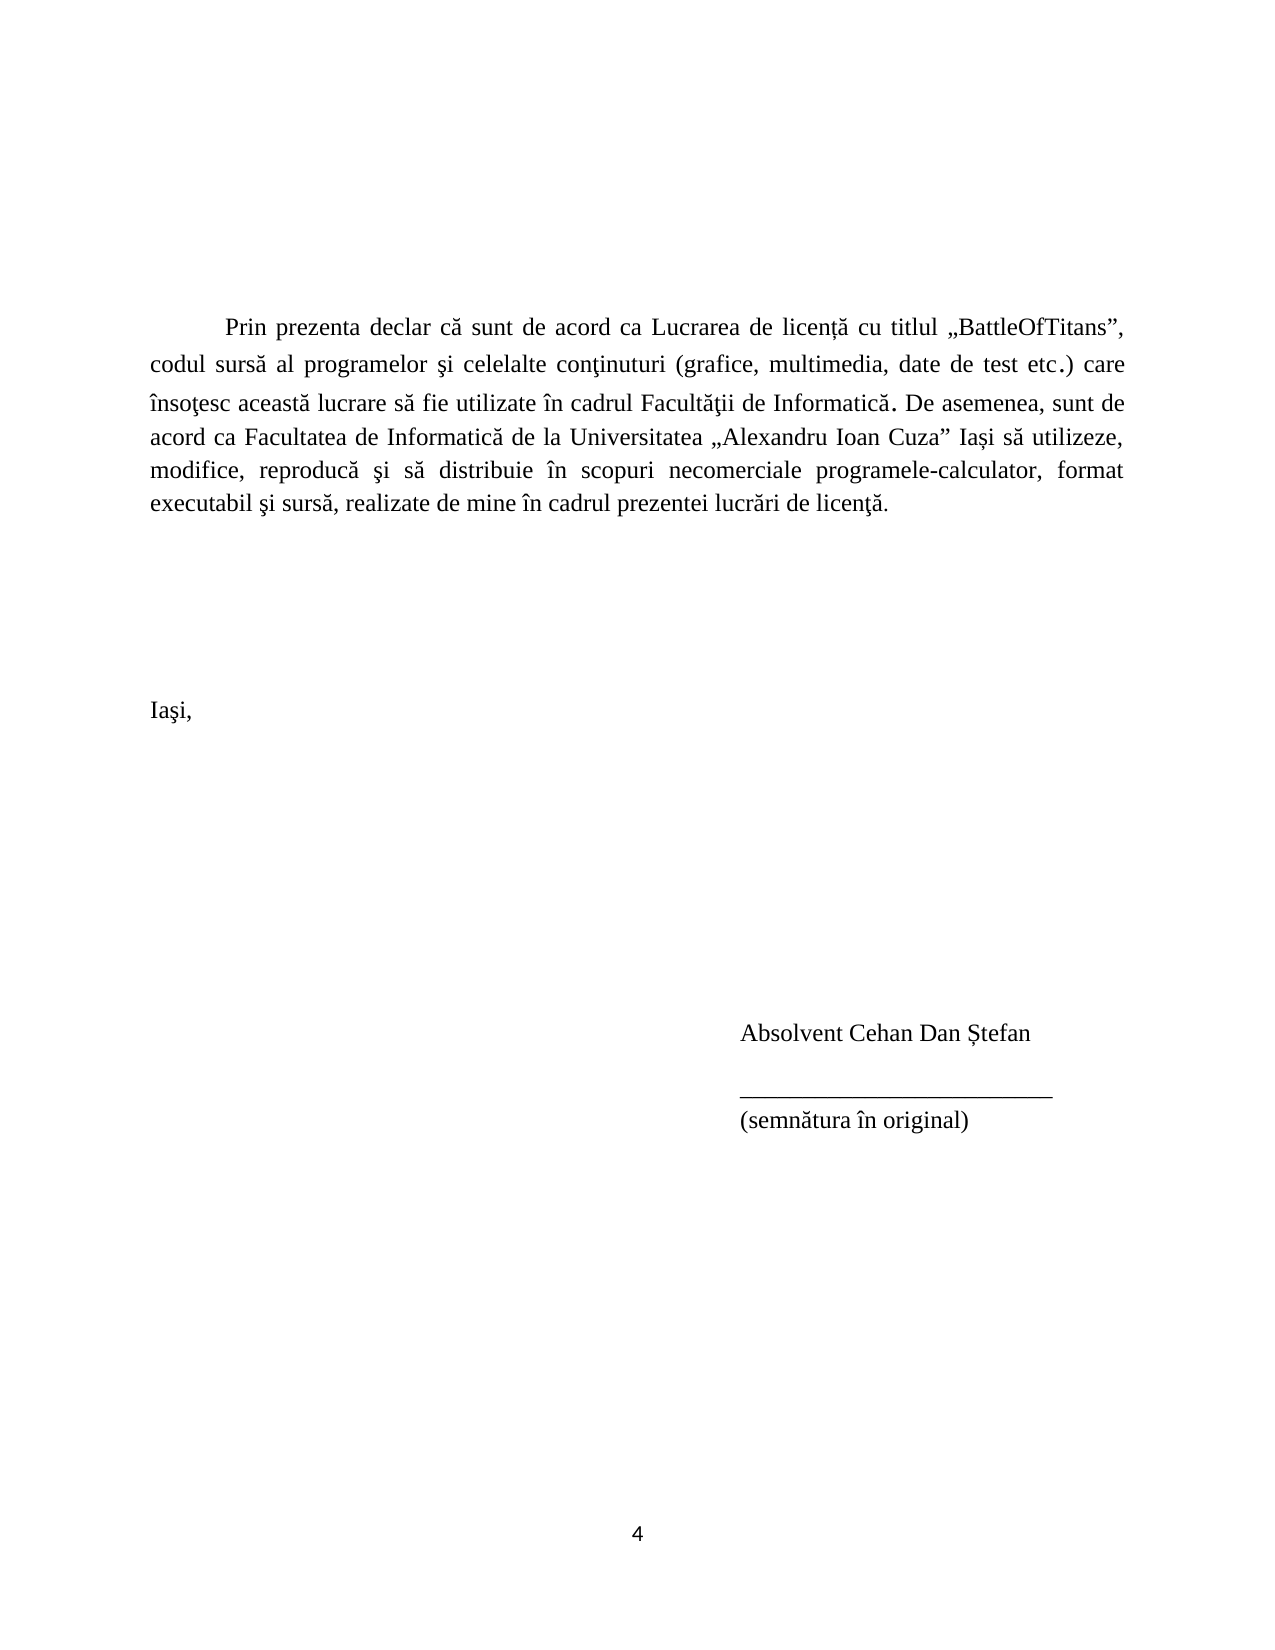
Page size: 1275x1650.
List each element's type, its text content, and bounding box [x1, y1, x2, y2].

text Iaşi, [150, 695, 1125, 723]
text _________________________ (semnătura în original) [740, 1072, 1125, 1133]
text Prin prezenta declar că sunt de acord ca Lucrarea de licență cu titlul „BattleOfTitans”, codul sursă al programelor şi celelalte conţinuturi (grafice, multimedia, date de test etc.) care însoţesc această lucrare să fie utilizate în cadrul Facultăţii de Informatică. De asemenea, sunt de acord ca Facultatea de Informatică de la Universitatea „Alexandru Ioan Cuza” Iași să utilizeze, modifice, reproducă şi să distribuie în scopuri necomerciale programele-calculator, format executabil şi sursă, realizate de mine în cadrul prezentei lucrări de licenţă. [150, 312, 1125, 516]
text Absolvent Cehan Dan Ștefan [740, 1018, 1125, 1047]
